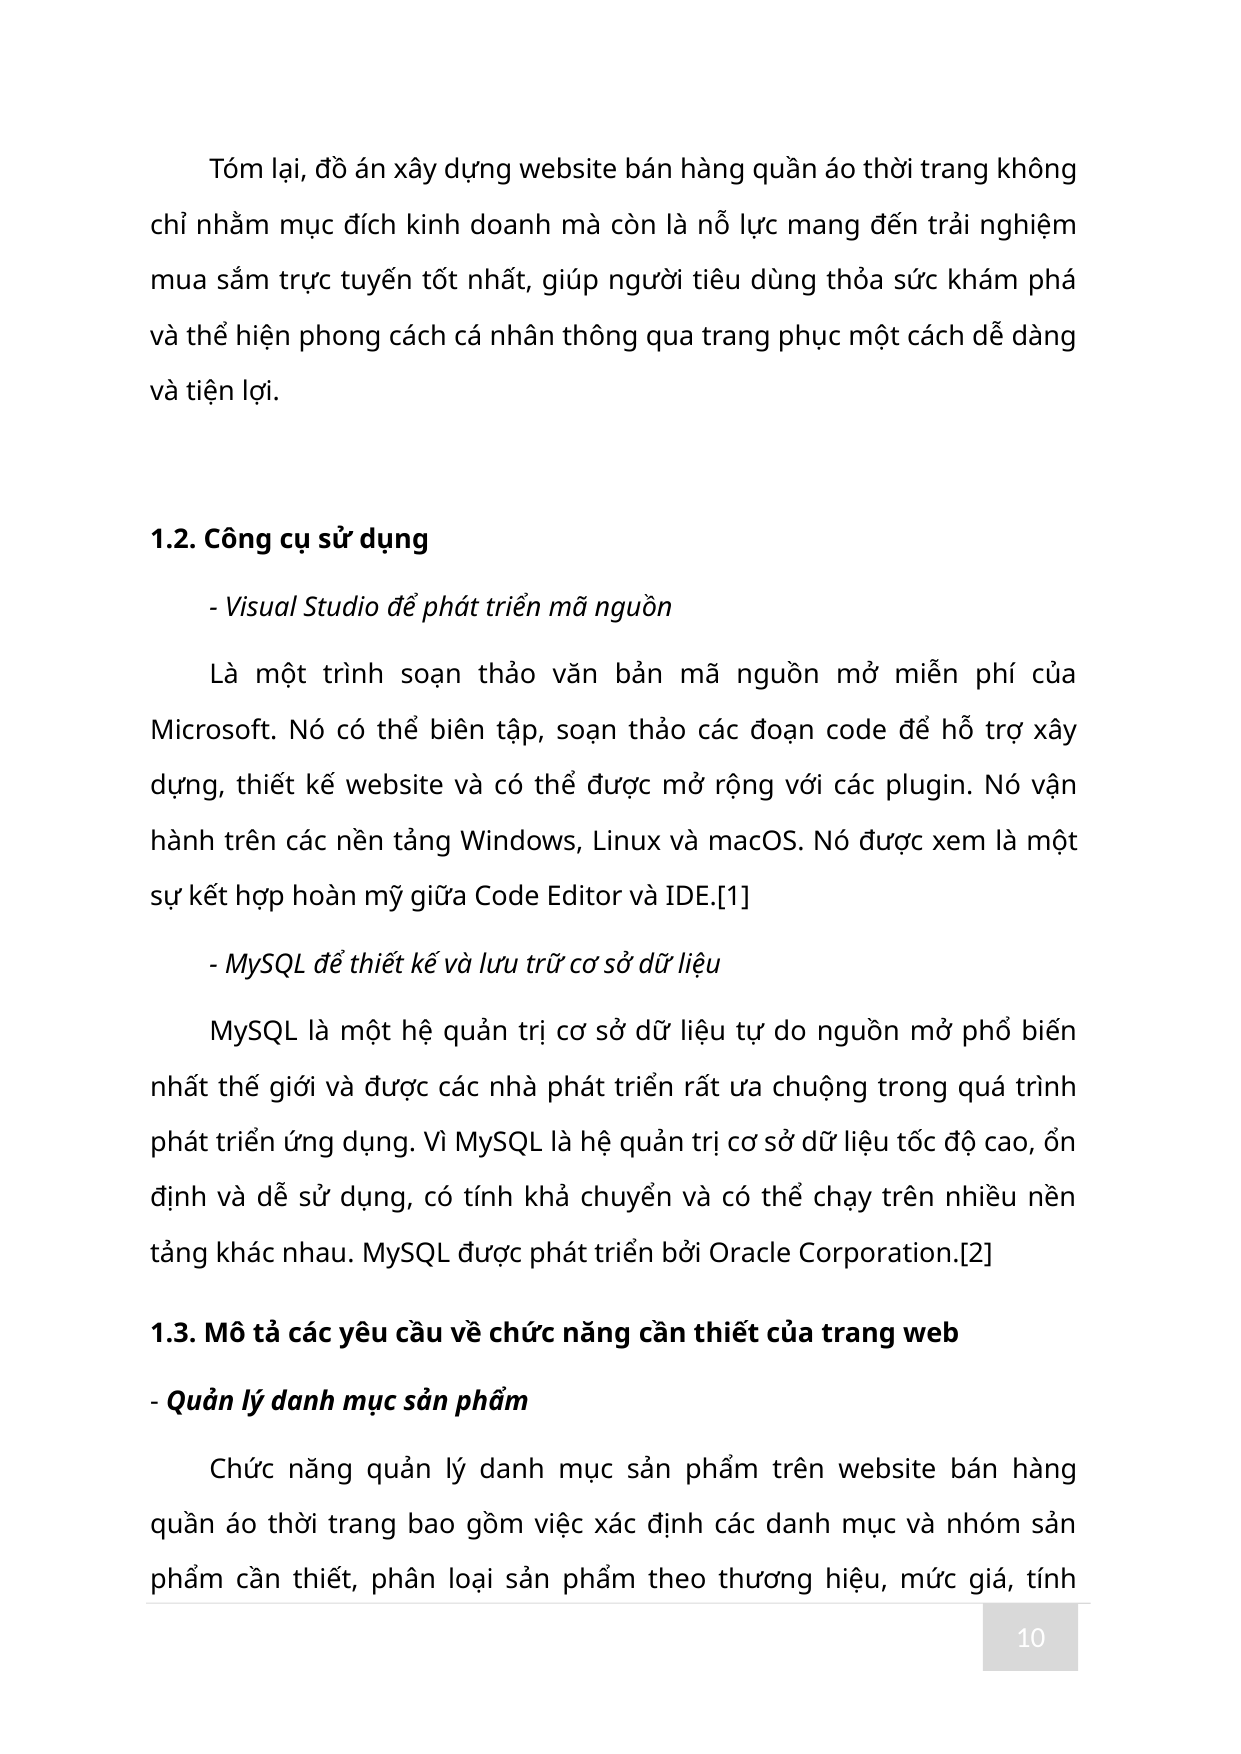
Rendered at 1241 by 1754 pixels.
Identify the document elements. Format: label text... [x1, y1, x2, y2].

text - Quản lý danh mục sản phẩm [150, 1381, 1078, 1418]
text Tóm lại, đồ án xây dựng website bán hàng quần áo thời trang không chỉ nhằm mục đích kinh doanh mà còn là nỗ lực mang đến trải nghiệm mua sắm trực tuyến tốt nhất, giúp người tiêu dùng thỏa sức khám phá và thể hiện phong cách cá nhân thông qua trang phục một cách dễ dàng và tiện lợi. [150, 150, 1078, 408]
subtitle 1.3. Mô tả các yêu cầu về chức năng cần thiết của trang web [150, 1313, 1078, 1350]
subtitle 1.2. Công cụ sử dụng [150, 519, 1078, 556]
text MySQL là một hệ quản trị cơ sở dữ liệu tự do nguồn mở phổ biến nhất thế giới và được các nhà phát triển rất ưa chuộng trong quá trình phát triển ứng dụng. Vì MySQL là hệ quản trị cơ sở dữ liệu tốc độ cao, ổn định và dễ sử dụng, có tính khả chuyển và có thể chạy trên nhiều nền tảng khác nhau. MySQL được phát triển bởi Oracle Corporation.[2] [150, 1012, 1078, 1270]
text - MySQL để thiết kế và lưu trữ cơ sở dữ liệu [150, 944, 1078, 981]
text Là một trình soạn thảo văn bản mã nguồn mở miễn phí của Microsoft. Nó có thể biên tập, soạn thảo các đoạn code để hỗ trợ xây dựng, thiết kế website và có thể được mở rộng với các plugin. Nó vận hành trên các nền tảng Windows, Linux và macOS. Nó được xem là một sự kết hợp hoàn mỹ giữa Code Editor và IDE.[1] [150, 655, 1078, 913]
text - Visual Studio để phát triển mã nguồn [150, 587, 1078, 624]
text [150, 1449, 1078, 1597]
